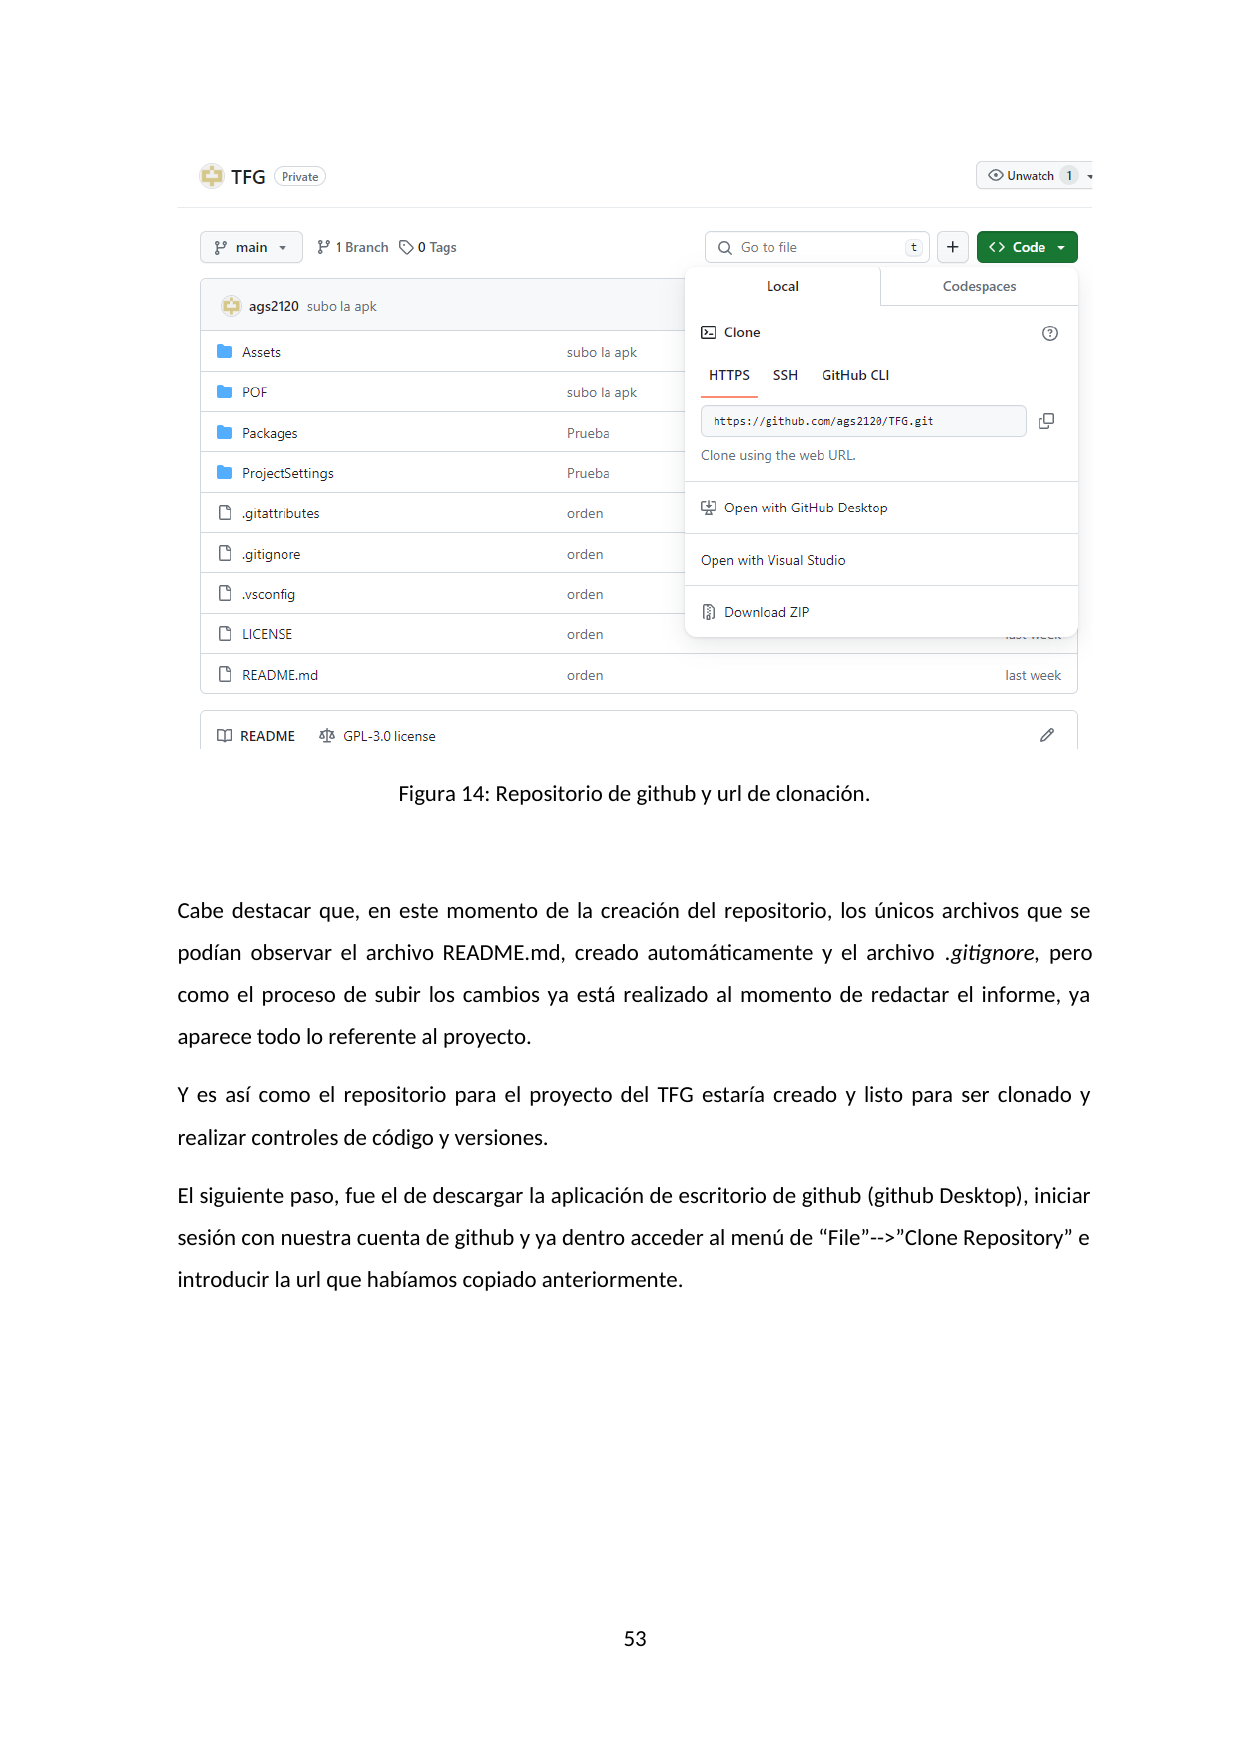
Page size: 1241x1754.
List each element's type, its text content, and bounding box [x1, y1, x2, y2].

picture [177, 147, 1093, 749]
text Figura 14: Repositorio de github y url de clonación. [177, 779, 1092, 807]
text Y es así como el repositorio para el proyecto del TFG estaría creado y listo para ser clonado y realizar controles de código y versiones. [177, 1081, 1092, 1151]
text El siguiente paso, fue el de descargar la aplicación de escritorio de github (github Desktop), iniciar sesión con nuestra cuenta de github y ya dentro acceder al menú de “File”-->”Clone Repository” e introducir la url que habíamos copiado anteriormente. [177, 1181, 1092, 1293]
text Cabe destacar que, en este momento de la creación del repositorio, los únicos archivos que se podían observar el archivo README.md, creado automáticamente y el archivo .gitignore, pero como el proceso de subir los cambios ya está realizado al momento de redactar el informe, ya aparece todo lo referente al proyecto. [177, 896, 1092, 1050]
